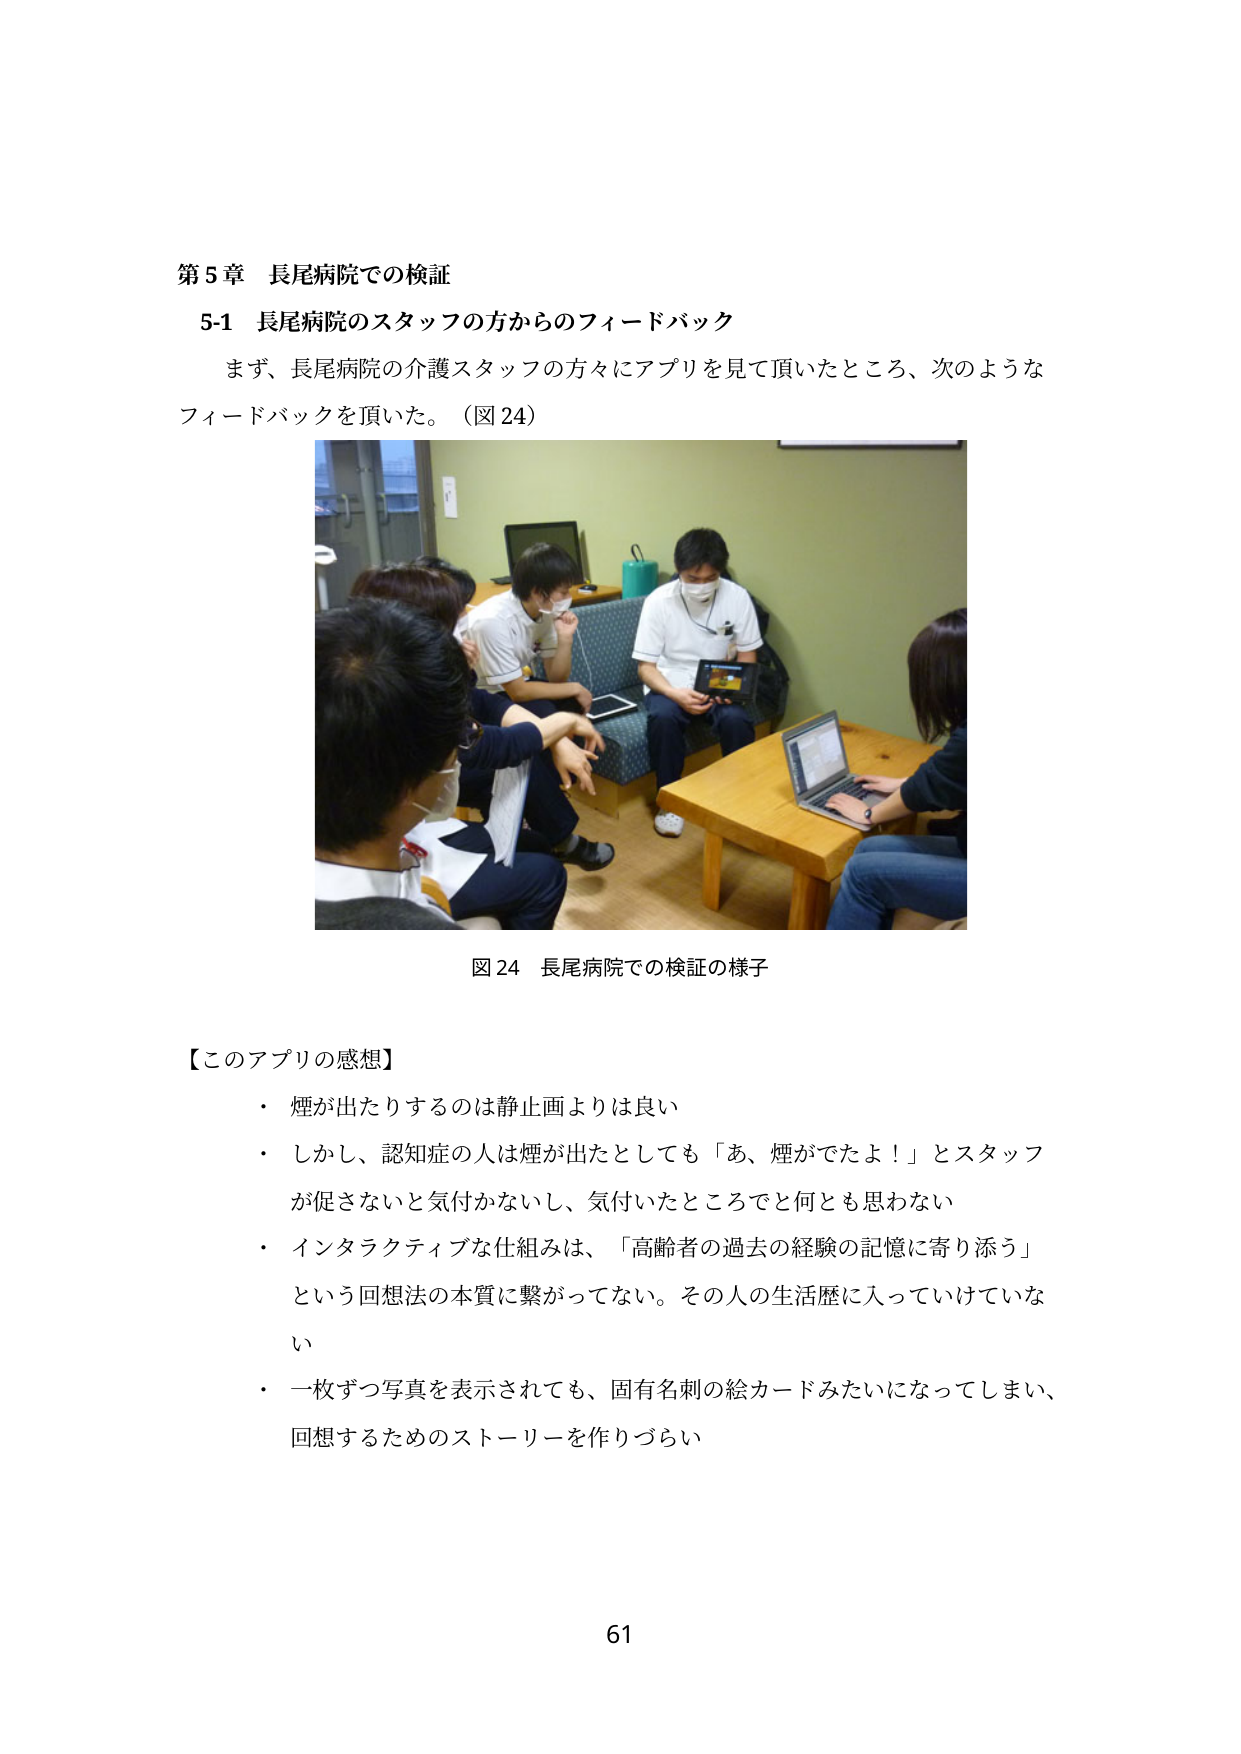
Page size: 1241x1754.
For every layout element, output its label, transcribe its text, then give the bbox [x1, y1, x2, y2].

list 煙が出たりするのは静止画よりは良い [252, 1085, 1063, 1126]
text 【このアプリの感想】 [177, 1038, 1063, 1080]
picture [314, 440, 968, 930]
text 5-1 長尾病院のスタッフの方からのフィードバック [177, 300, 1063, 341]
text 図24 長尾病院での検証の様子 [177, 946, 1063, 987]
list 一枚ずつ写真を表示されても、固有名刺の絵カードみたいになってしまい、回想するためのストーリーを作りづらい [252, 1368, 1063, 1458]
list しかし、認知症の人は煙が出たとしても「あ、煙がでたよ！」とスタッフが促さないと気付かないし、気付いたところでと何とも思わない [252, 1131, 1063, 1221]
text 第5章 長尾病院での検証 [177, 253, 1063, 295]
list インタラクティブな仕組みは、「高齢者の過去の経験の記憶に寄り添う」という回想法の本質に繋がってない。その人の生活歴に入っていけていない [252, 1226, 1063, 1363]
text まず、長尾病院の介護スタッフの方々にアプリを見て頂いたところ、次のようなフィードバックを頂いた。（図24） [177, 346, 1063, 436]
